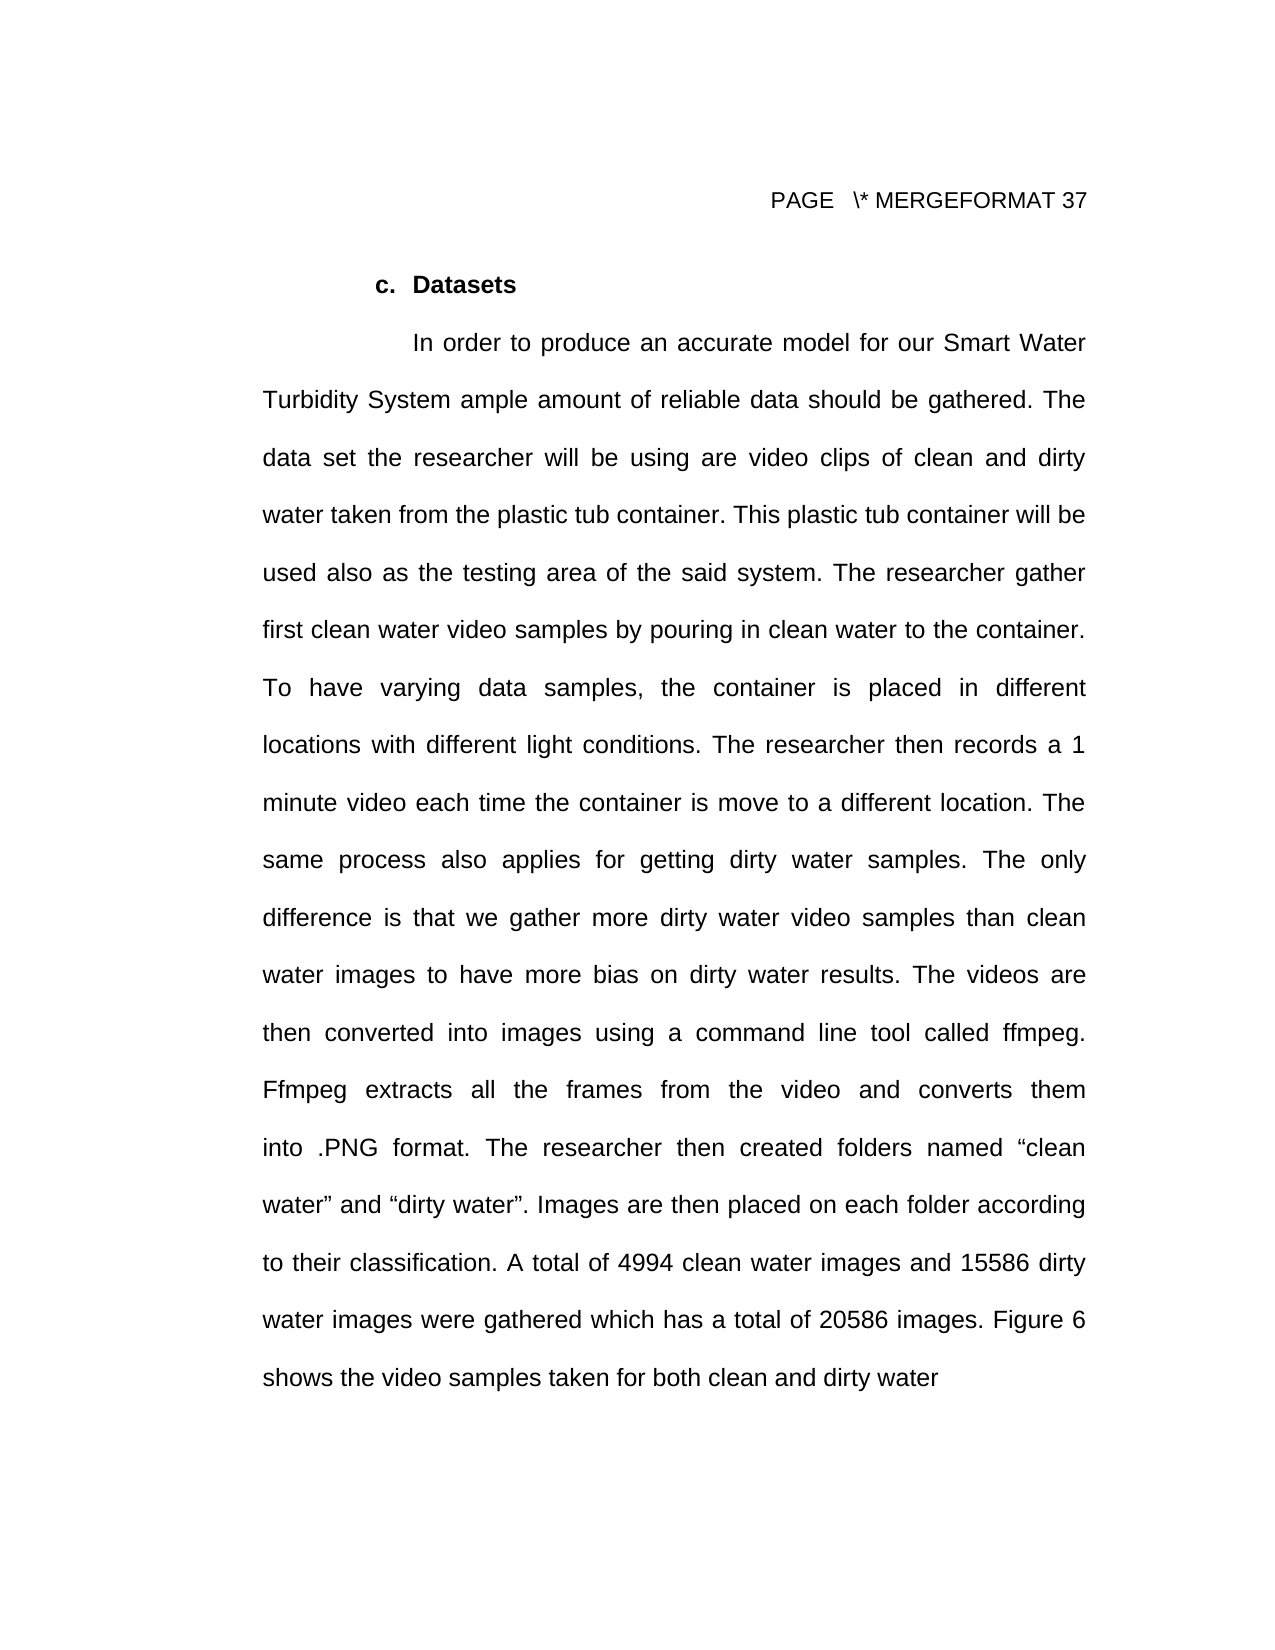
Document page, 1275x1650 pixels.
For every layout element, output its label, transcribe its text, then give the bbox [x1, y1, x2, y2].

list Datasets [300, 270, 1087, 299]
text In order to produce an accurate model for our Smart Water Turbidity System ample amount of reliable data should be gathered. The data set the researcher will be using are video clips of clean and dirty water taken from the plastic tub container. This plastic tub container will be used also as the testing area of the said system. The researcher gather first clean water video samples by pouring in clean water to the container. To have varying data samples, the container is placed in different locations with different light conditions. The researcher then records a 1 minute video each time the container is move to a different location. The same process also applies for getting dirty water samples. The only difference is that we gather more dirty water video samples than clean water images to have more bias on dirty water results. The videos are then converted into images using a command line tool called ffmpeg. Ffmpeg extracts all the frames from the video and converts them into .PNG format. The researcher then created folders named “clean water” and “dirty water”. Images are then placed on each folder according to their classification. A total of 4994 clean water images and 15586 dirty water images were gathered which has a total of 20586 images. Figure 6 shows the video samples taken for both clean and dirty water [262, 327, 1087, 1391]
